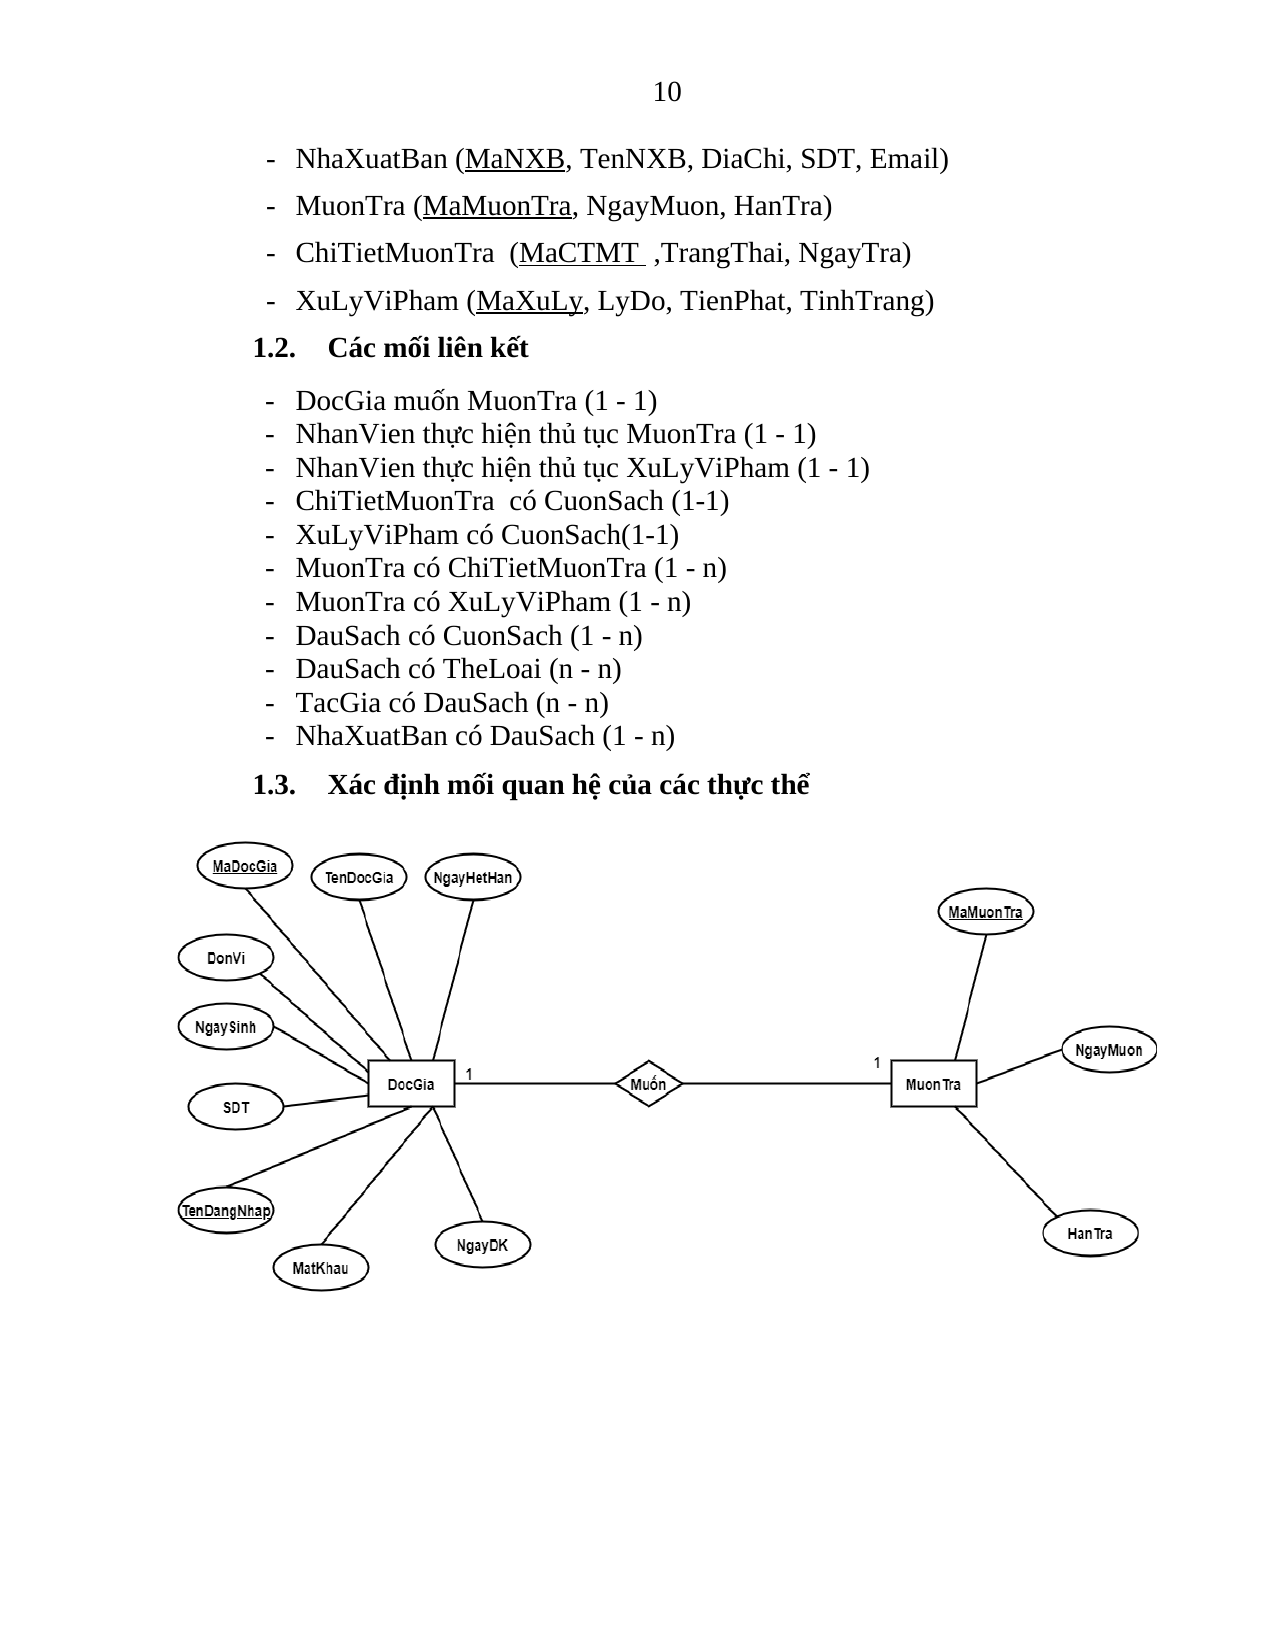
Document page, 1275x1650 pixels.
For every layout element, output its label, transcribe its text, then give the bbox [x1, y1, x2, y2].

list DocGia muốn MuonTra (1 - 1) [176, 383, 1157, 416]
list MuonTra có XuLyViPham (1 - n) [176, 584, 1157, 618]
list MuonTra có ChiTietMuonTra (1 - n) [176, 551, 1157, 584]
list DauSach có TheLoai (n - n) [176, 651, 1157, 685]
list Các mối liên kết [252, 330, 1157, 364]
list TacGia có DauSach (n - n) [176, 685, 1157, 718]
list NhanVien thực hiện thủ tục MuonTra (1 - 1) [176, 416, 1157, 450]
list Xác định mối quan hệ của các thực thể [252, 767, 1157, 800]
list ChiTietMuonTra (MaCTMT ,TrangThai, NgayTra) [177, 236, 1157, 269]
list XuLyViPham (MaXuLy, LyDo, TienPhat, TinhTrang) [177, 283, 1157, 316]
list ChiTietMuonTra có CuonSach (1-1) [176, 483, 1157, 517]
list NhanVien thực hiện thủ tục XuLyViPham (1 - 1) [176, 450, 1157, 483]
picture [177, 839, 1157, 1295]
list DauSach có CuonSach (1 - n) [176, 618, 1157, 651]
list NhaXuatBan (MaNXB, TenNXB, DiaChi, SDT, Email) [177, 141, 1157, 174]
list NhaXuatBan có DauSach (1 - n) [176, 718, 1157, 752]
list MuonTra (MaMuonTra, NgayMuon, HanTra) [177, 188, 1157, 222]
list XuLyViPham có CuonSach(1-1) [176, 517, 1157, 551]
